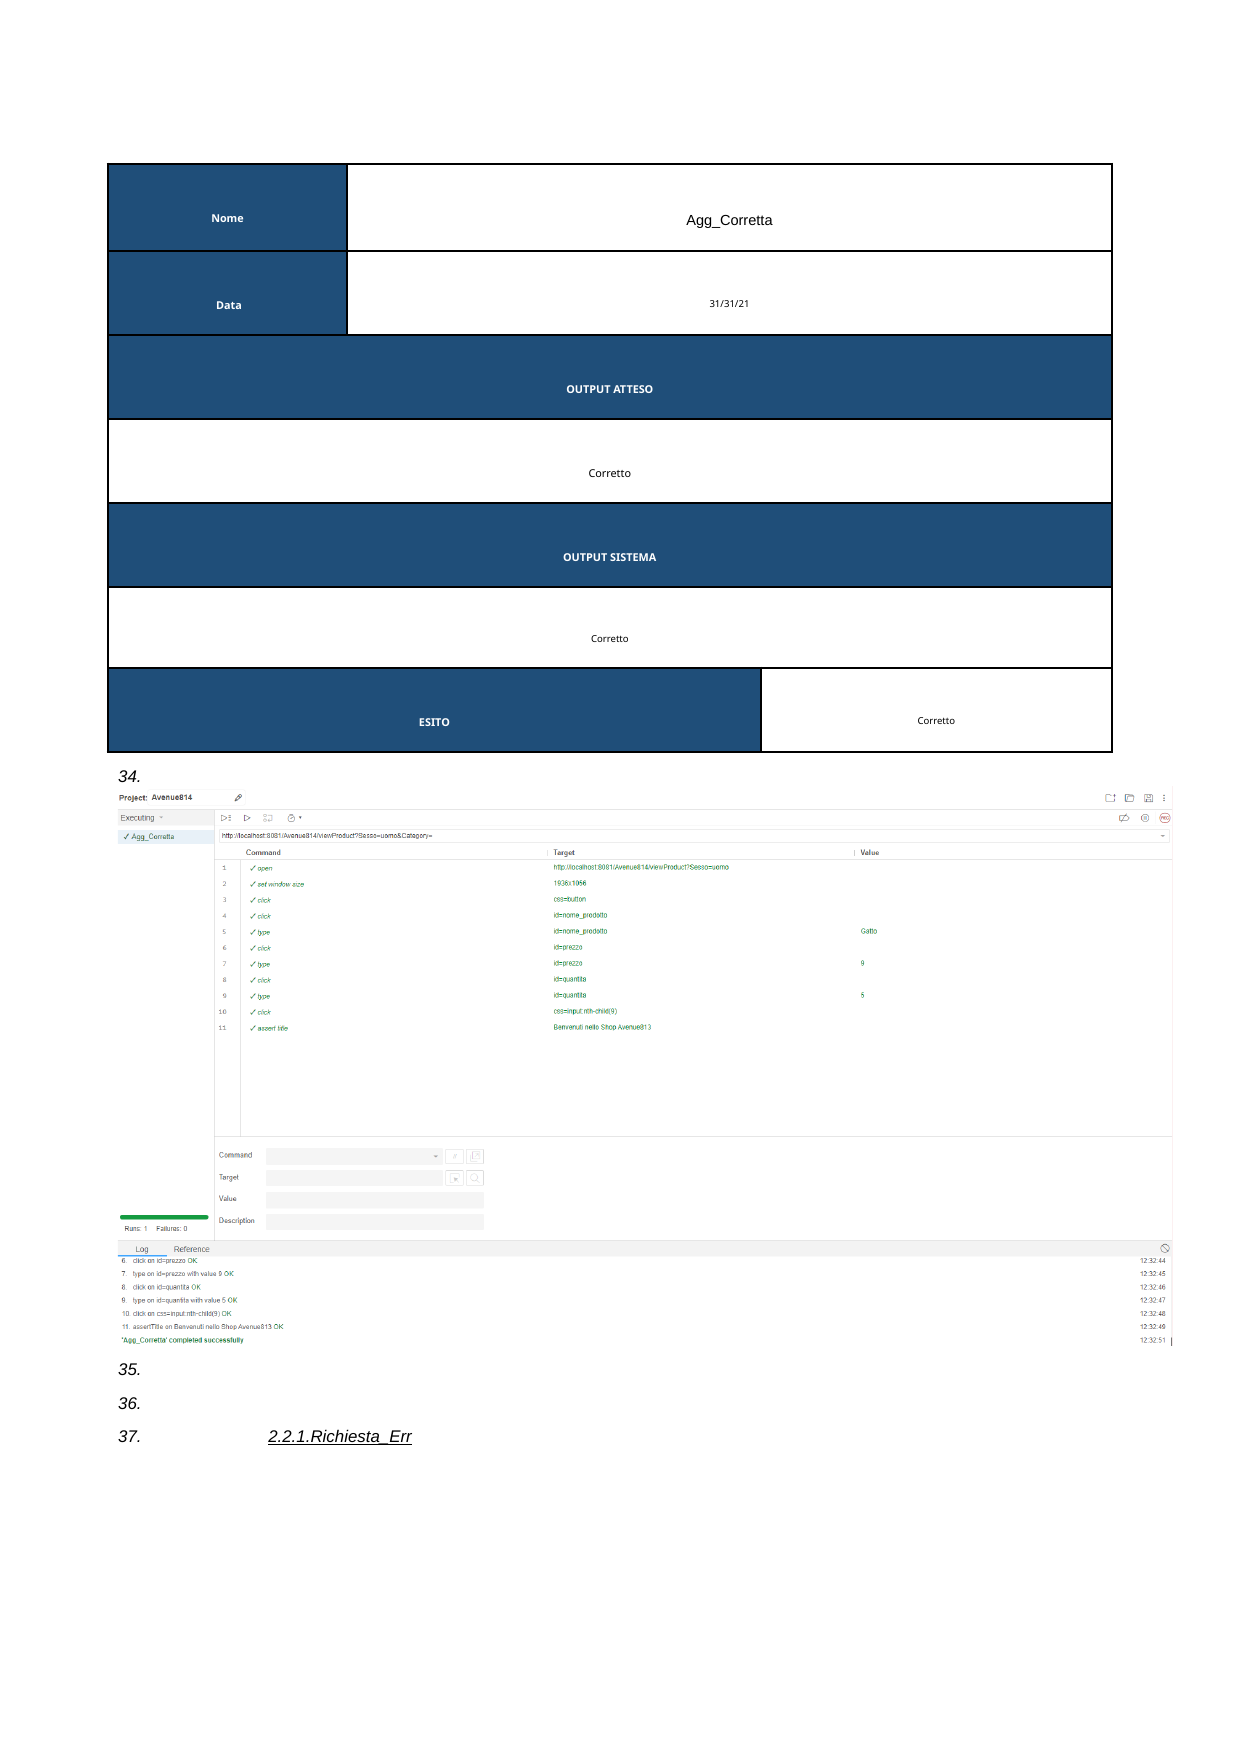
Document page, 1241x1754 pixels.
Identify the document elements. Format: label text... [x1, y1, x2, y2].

picture [117, 786, 1173, 1346]
table_cell Corretto [762, 669, 1111, 751]
table_cell Corretto [109, 420, 1111, 502]
table_header Nome [109, 165, 346, 250]
table_cell Corretto [109, 588, 1111, 667]
table_cell ESITO [109, 669, 760, 751]
subtitle 2.2.1.Richiesta_Err [118, 1412, 1122, 1446]
table_cell OUTPUT SISTEMA [109, 504, 1111, 586]
table_cell 31/31/21 [348, 252, 1111, 334]
table_cell OUTPUT ATTESO [109, 336, 1111, 418]
table_header Agg_Corretta [348, 165, 1111, 250]
table_cell Data [109, 252, 346, 334]
